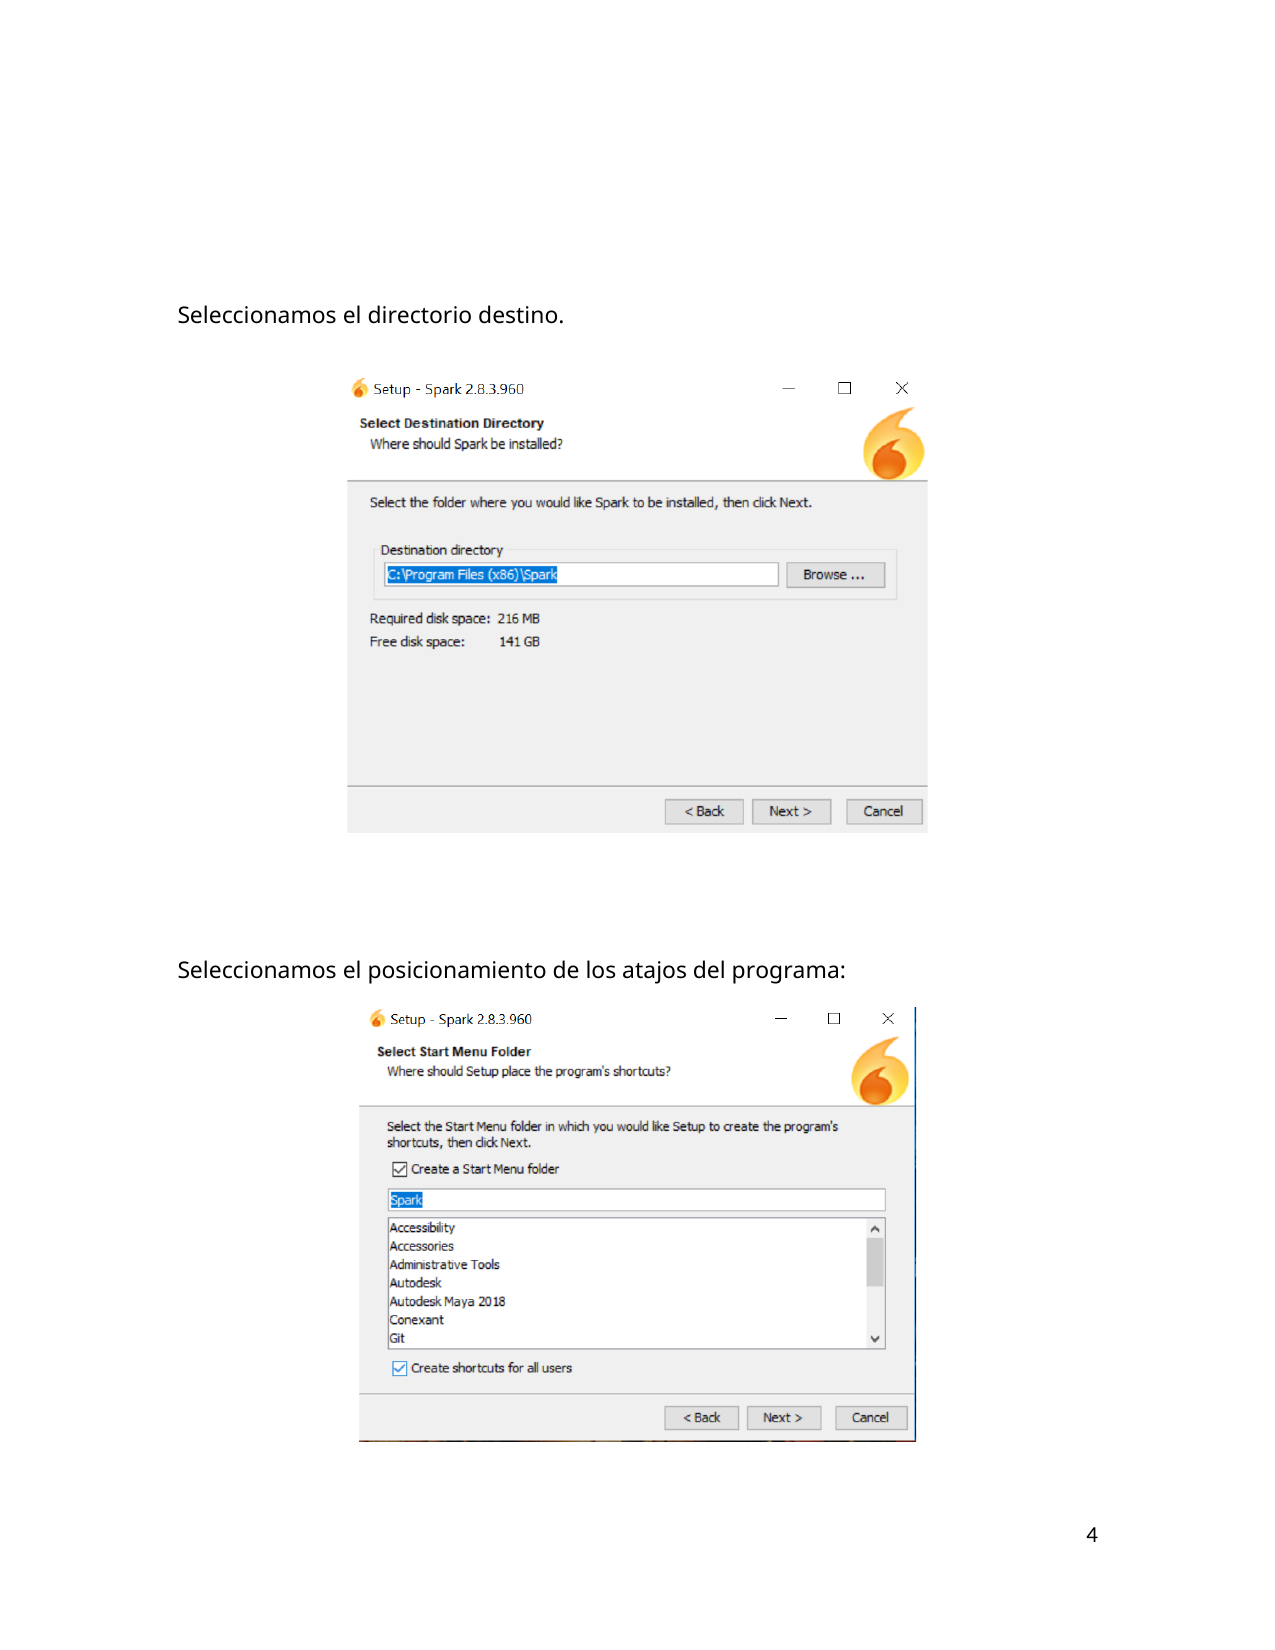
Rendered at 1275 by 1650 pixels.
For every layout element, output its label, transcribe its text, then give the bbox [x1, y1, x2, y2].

text Seleccionamos el posicionamiento de los atajos del programa: [177, 954, 1098, 986]
picture [359, 1007, 917, 1442]
text Seleccionamos el directorio destino. [177, 299, 1098, 330]
picture [347, 371, 928, 833]
